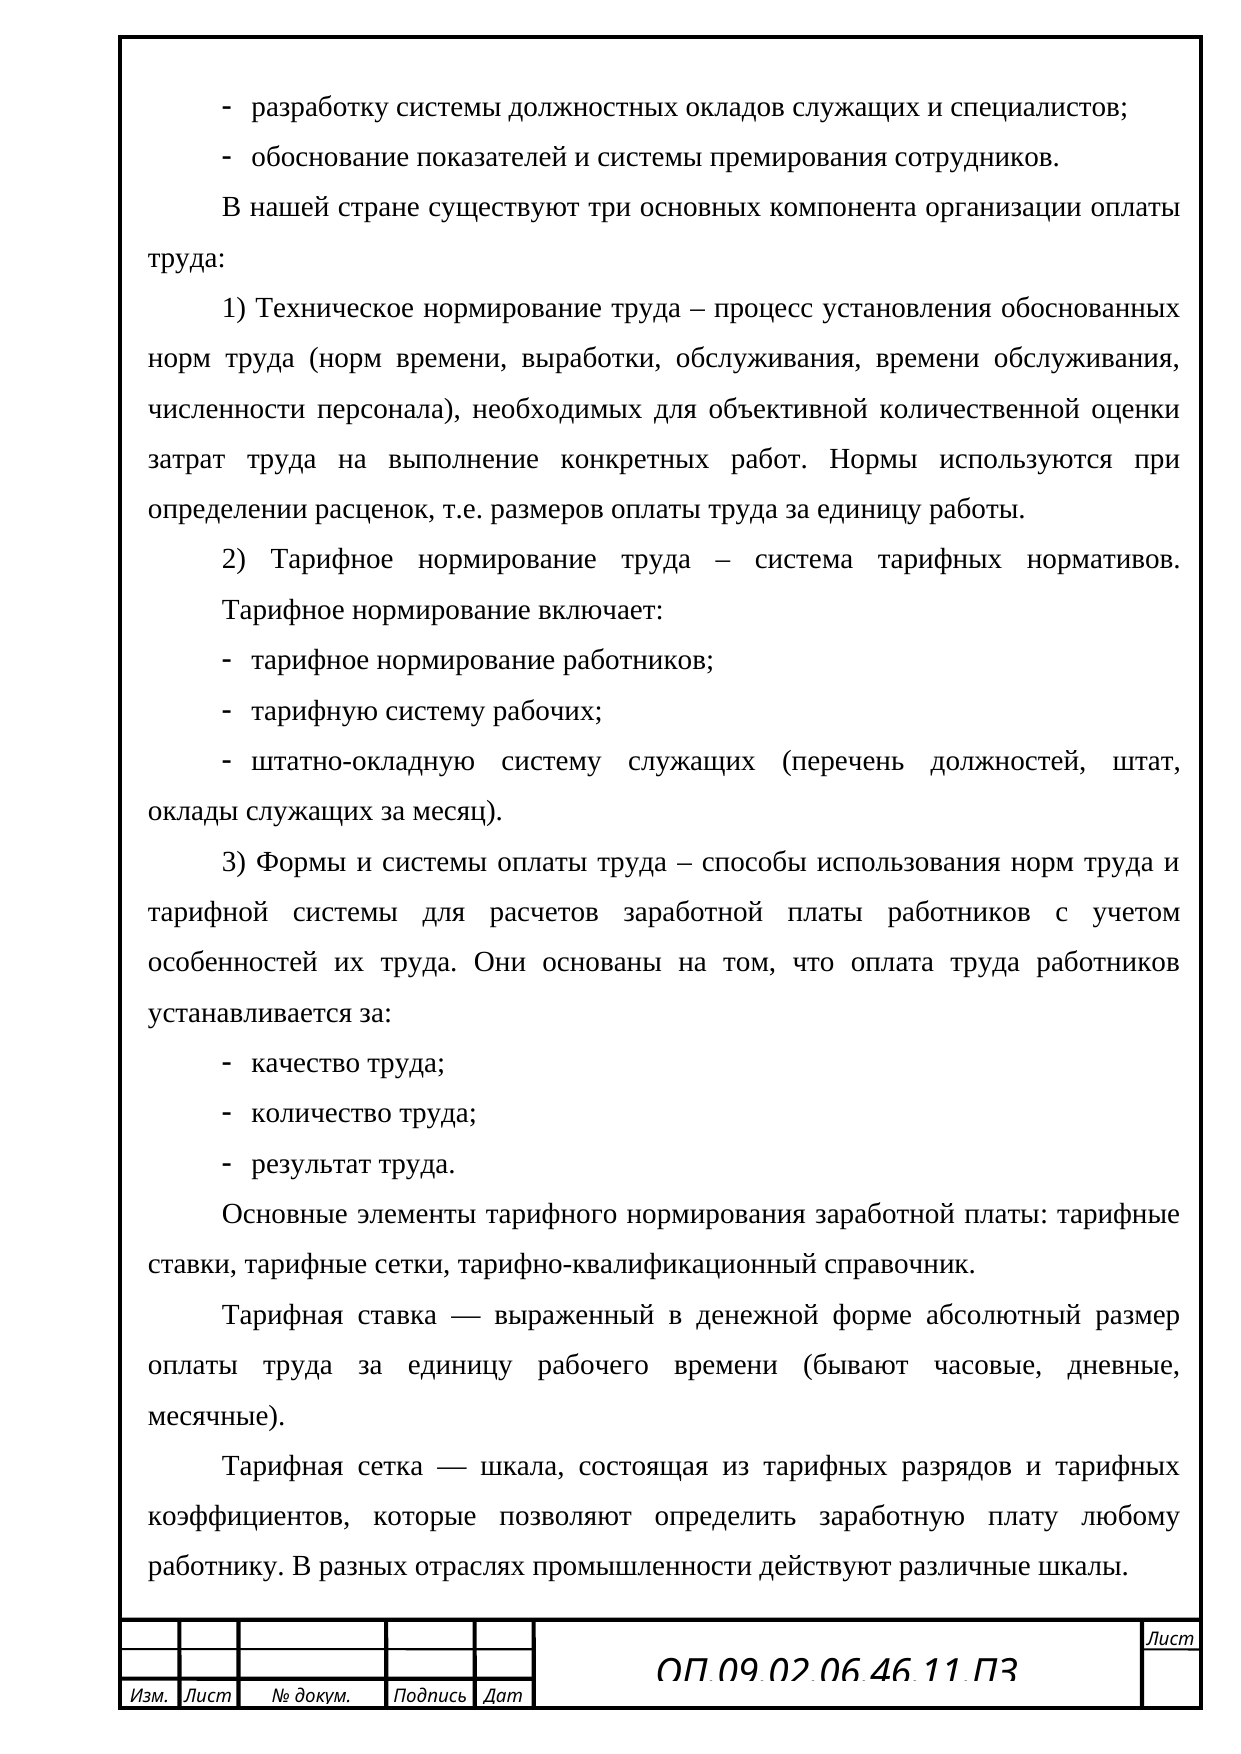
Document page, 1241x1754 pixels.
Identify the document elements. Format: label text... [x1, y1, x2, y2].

list обоснование показателей и системы премирования сотрудников. [148, 139, 1181, 173]
list количество труда; [148, 1096, 1181, 1129]
text 1) Техническое нормирование труда – процесс установления обоснованных норм труда (норм времени, выработки, обслуживания, времени обслуживания, численности персонала), необходимых для объективной количественной оценки затрат труда на выполнение конкретных работ. Нормы используются при определении расценок, т.е. размеров оплаты труда за единицу работы. [148, 290, 1181, 525]
list штатно-окладную систему служащих (перечень должностей, штат, оклады служащих за месяц). [148, 743, 1181, 827]
text 3) Формы и системы оплаты труда – способы использования норм труда и тарифной системы для расчетов заработной платы работников с учетом особенностей их труда. Они основаны на том, что оплата труда работников устанавливается за: [148, 844, 1181, 1028]
text В нашей стране существуют три основных компонента организации оплаты труда: [148, 189, 1181, 273]
list тарифное нормирование работников; [148, 642, 1181, 676]
list разработку системы должностных окладов служащих и специалистов; [148, 89, 1181, 122]
text Тарифная сетка — шкала, состоящая из тарифных разрядов и тарифных коэффициентов, которые позволяют определить заработную плату любому работнику. В разных отраслях промышленности действуют различные шкалы. [148, 1448, 1181, 1582]
list качество труда; [148, 1045, 1181, 1079]
text Тарифная ставка — выраженный в денежной форме абсолютный размер оплаты труда за единицу рабочего времени (бывают часовые, дневные, месячные). [148, 1297, 1181, 1431]
list результат труда. [148, 1146, 1181, 1179]
text 2) Тарифное нормирование труда – система тарифных нормативов. Тарифное нормирование включает: [222, 542, 1181, 626]
text Основные элементы тарифного нормирования заработной платы: тарифные ставки, тарифные сетки, тарифно-квалификационный справочник. [148, 1196, 1181, 1280]
list тарифную систему рабочих; [148, 693, 1181, 726]
